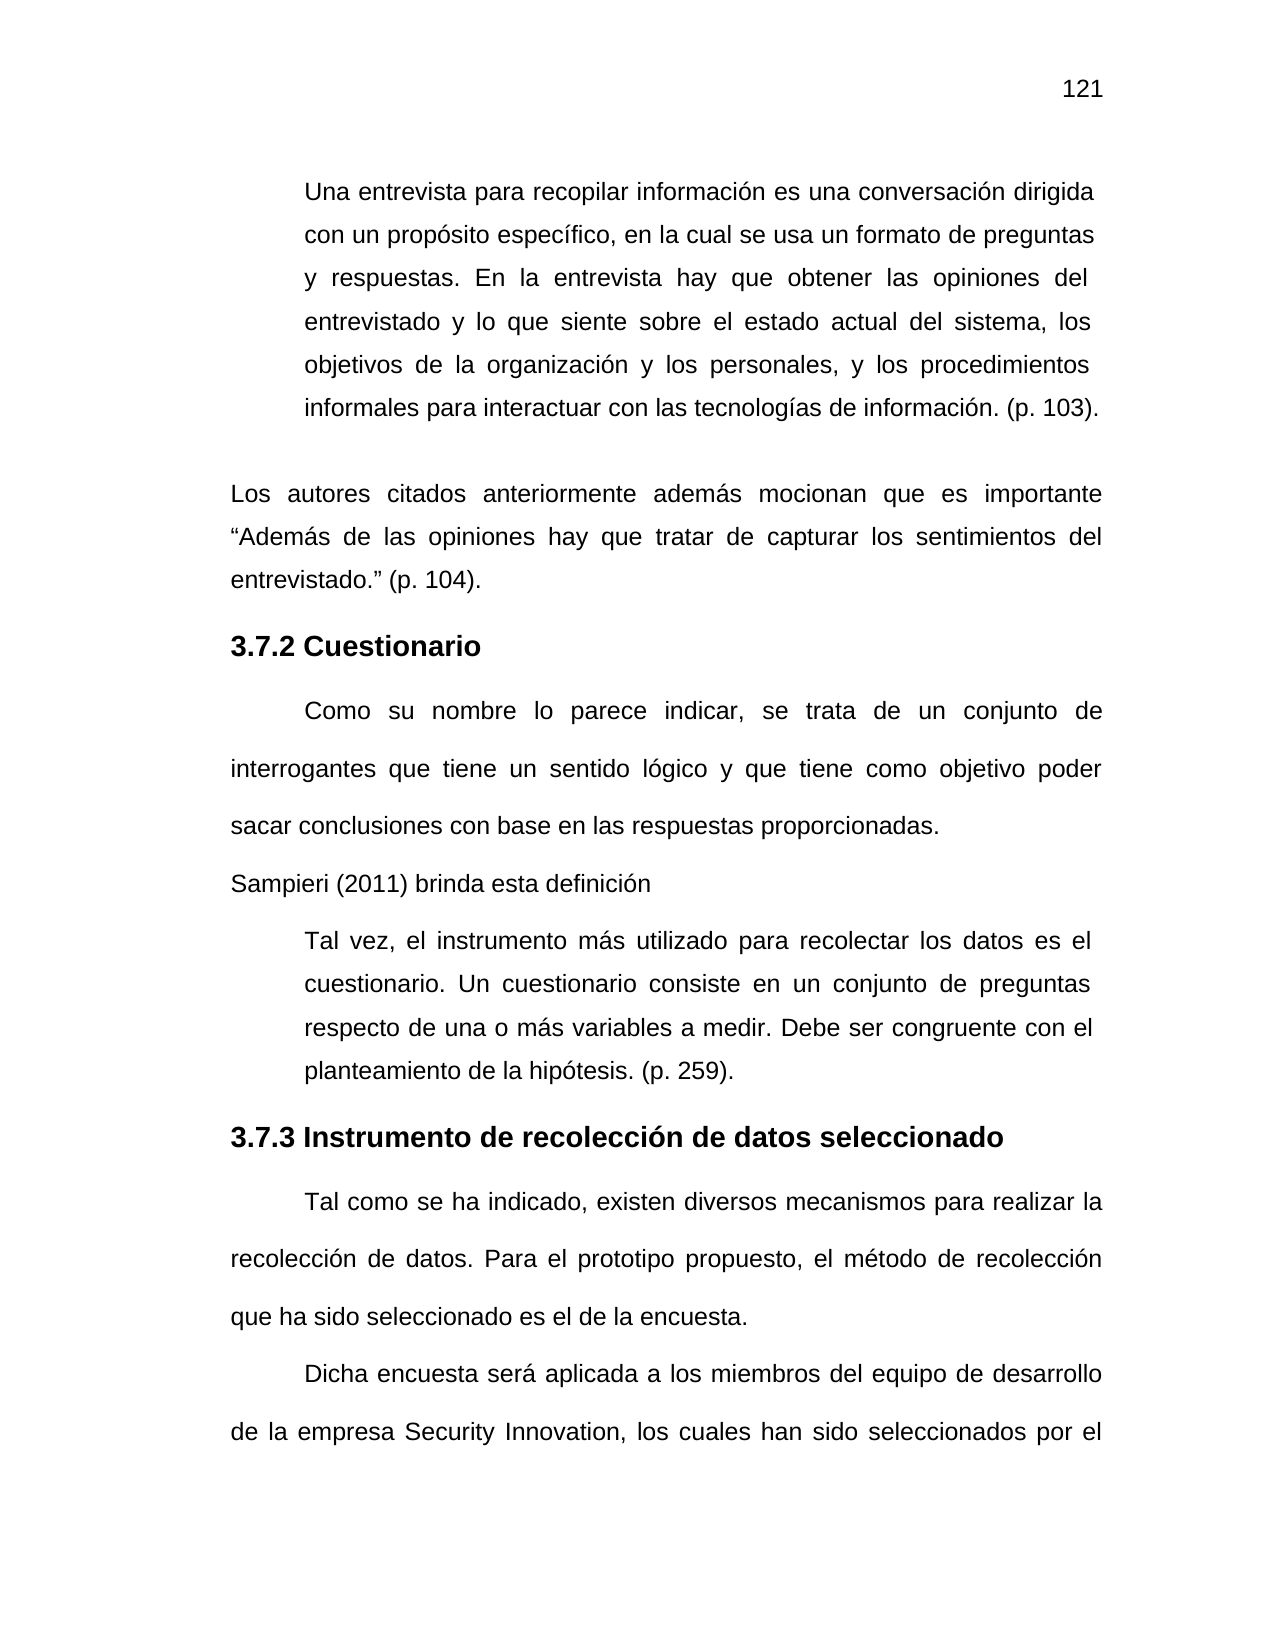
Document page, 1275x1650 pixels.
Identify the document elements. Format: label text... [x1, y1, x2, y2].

text Tal vez, el instrumento más utilizado para recolectar los datos es el cuestionario. Un cuestionario consiste en un conjunto de preguntas respecto de una o más variables a medir. Debe ser congruente con el planteamiento de la hipótesis. (p. 259). [230, 926, 1104, 1084]
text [230, 1359, 1104, 1446]
subtitle 3.7.2 Cuestionario [230, 629, 1104, 663]
text Sampieri (2011) brinda esta definición [230, 869, 1104, 898]
subtitle 3.7.3 Instrumento de recolección de datos seleccionado [230, 1120, 1104, 1153]
text Tal como se ha indicado, existen diversos mecanismos para realizar la recolección de datos. Para el prototipo propuesto, el método de recolección que ha sido seleccionado es el de la encuesta. [230, 1187, 1104, 1331]
text Los autores citados anteriormente además mocionan que es importante “Además de las opiniones hay que tratar de capturar los sentimientos del entrevistado.” (p. 104). [230, 479, 1104, 594]
text Una entrevista para recopilar información es una conversación dirigida con un propósito específico, en la cual se usa un formato de preguntas y respuestas. En la entrevista hay que obtener las opiniones del entrevistado y lo que siente sobre el estado actual del sistema, los objetivos de la organización y los personales, y los procedimientos informales para interactuar con las tecnologías de información. (p. 103). [230, 177, 1104, 422]
text Como su nombre lo parece indicar, se trata de un conjunto de interrogantes que tiene un sentido lógico y que tiene como objetivo poder sacar conclusiones con base en las respuestas proporcionadas. [230, 696, 1104, 840]
